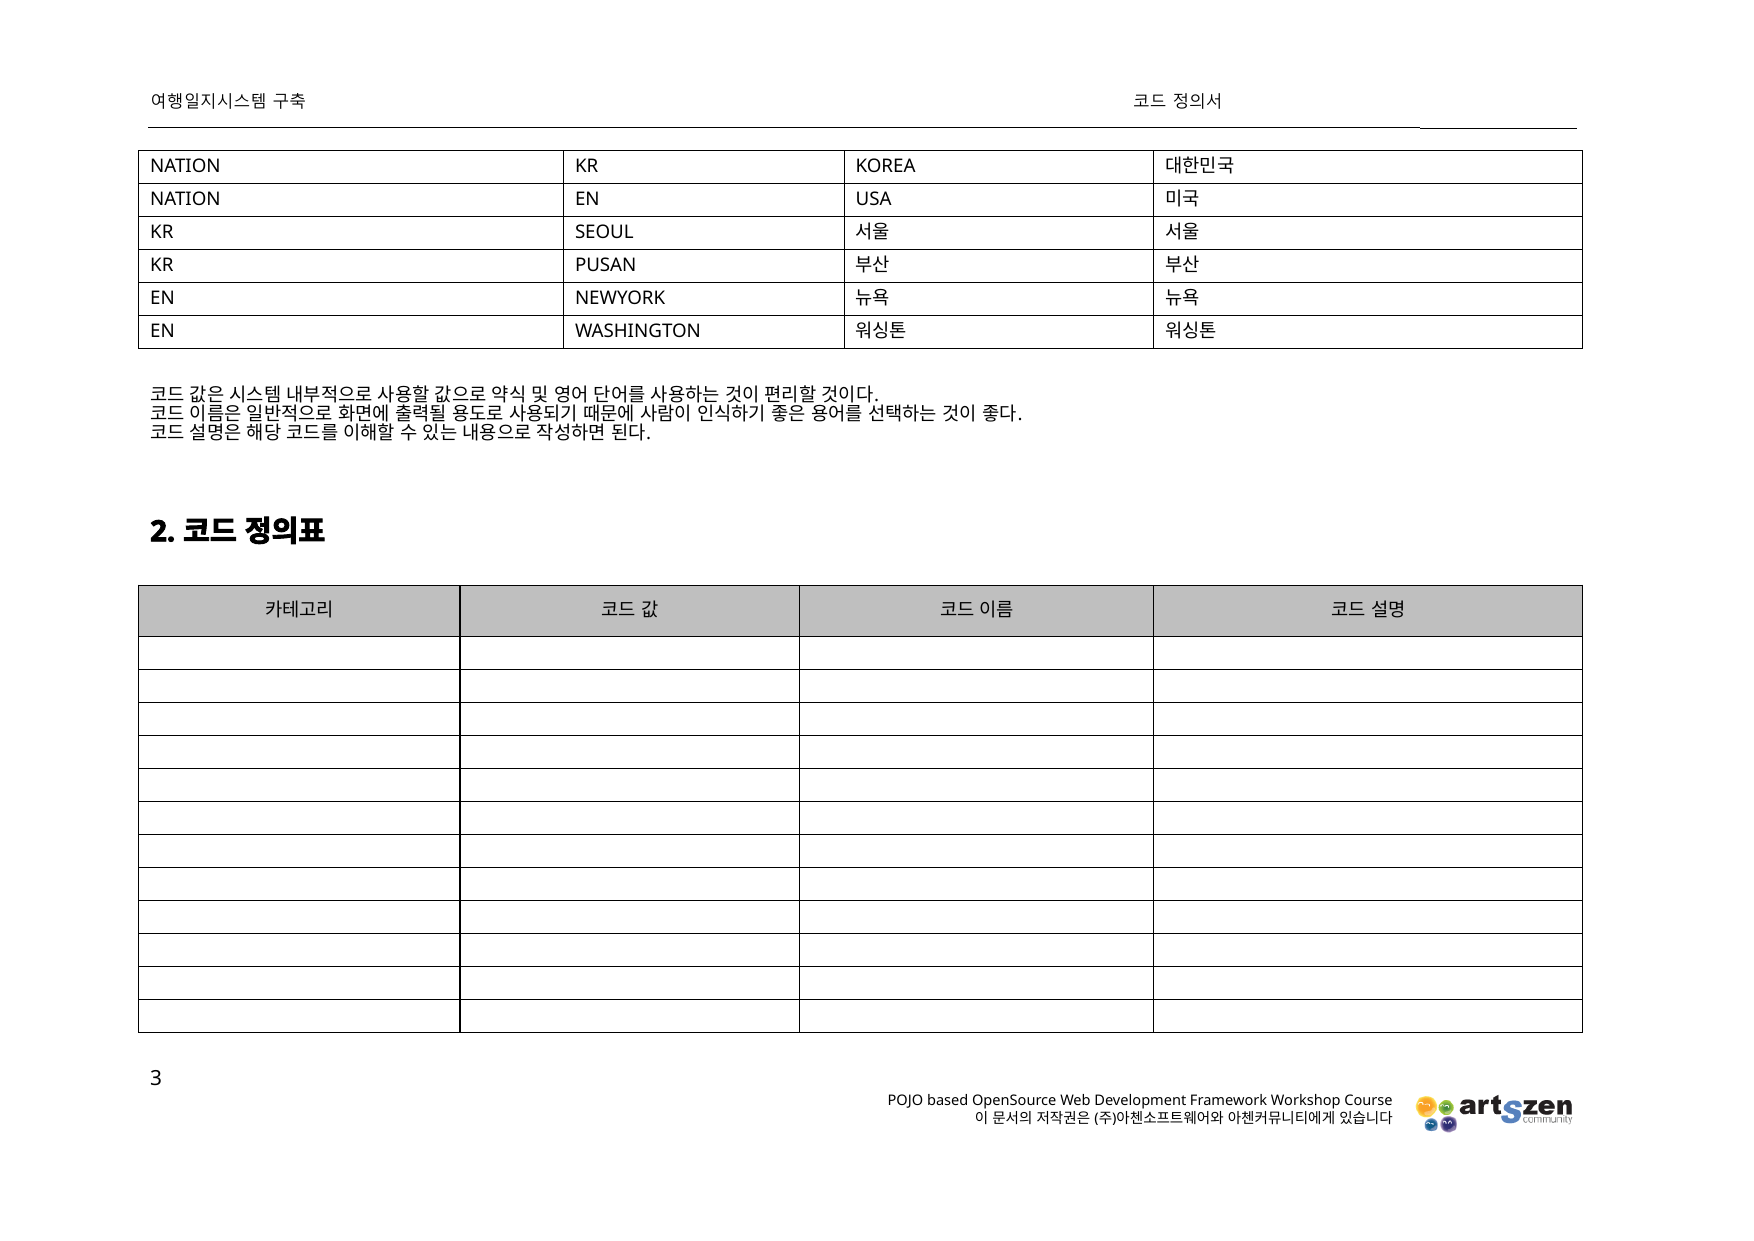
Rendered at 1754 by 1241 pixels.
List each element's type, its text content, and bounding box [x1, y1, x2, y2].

table_cell [800, 1000, 1153, 1032]
table_cell [461, 868, 799, 900]
table_cell [139, 967, 459, 999]
table_cell [461, 637, 799, 669]
table_cell [461, 934, 799, 966]
table_cell [461, 769, 799, 801]
table_cell USA [845, 184, 1153, 216]
table_cell [1154, 802, 1582, 834]
table_cell [139, 1000, 459, 1032]
table_cell [139, 769, 459, 801]
table_cell [139, 934, 459, 966]
table_cell 미국 [1154, 184, 1582, 216]
table_cell [800, 802, 1153, 834]
table_cell [800, 934, 1153, 966]
table_cell [461, 736, 799, 768]
table_cell WASHINGTON [564, 316, 844, 348]
table_header 코드 설명 [1154, 586, 1582, 636]
text 코드 값은 시스템 내부적으로 사용할 값으로 약식 및 영어 단어를 사용하는 것이 편리할 것이다. [150, 387, 1577, 405]
table_cell [1154, 934, 1582, 966]
table_cell [461, 967, 799, 999]
table_cell [1154, 1000, 1582, 1032]
text 2. 코드 정의표 [150, 518, 1577, 547]
table_cell [800, 901, 1153, 933]
table_cell 부산 [1154, 250, 1582, 282]
table_cell [1154, 835, 1582, 867]
table_cell [800, 670, 1153, 702]
table_header 코드 이름 [800, 586, 1153, 636]
table_cell 부산 [845, 250, 1153, 282]
table_cell EN [564, 184, 844, 216]
table_cell [139, 835, 459, 867]
table_cell 워싱톤 [1154, 316, 1582, 348]
table_cell NATION [139, 184, 563, 216]
table_cell [1154, 670, 1582, 702]
table_cell [1154, 769, 1582, 801]
table_header 카테고리 [139, 586, 459, 636]
text 코드 설명은 해당 코드를 이해할 수 있는 내용으로 작성하면 된다. [150, 424, 1577, 443]
table_cell [1154, 703, 1582, 735]
table_cell [1154, 967, 1582, 999]
table_cell EN [139, 316, 563, 348]
table_cell [139, 703, 459, 735]
table_cell [139, 670, 459, 702]
table_cell [1154, 637, 1582, 669]
table_cell EN [139, 283, 563, 315]
table_cell [1154, 901, 1582, 933]
table_cell 서울 [1154, 217, 1582, 249]
table_cell [139, 637, 459, 669]
table_cell [1154, 868, 1582, 900]
table_cell [461, 835, 799, 867]
table_cell [461, 802, 799, 834]
table_cell [461, 703, 799, 735]
text 코드 이름은 일반적으로 화면에 출력될 용도로 사용되기 때문에 사람이 인식하기 좋은 용어를 선택하는 것이 좋다. [150, 405, 1577, 424]
table_cell 워싱톤 [845, 316, 1153, 348]
table_cell 뉴욕 [1154, 283, 1582, 315]
table_cell [800, 637, 1153, 669]
table_cell NEWYORK [564, 283, 844, 315]
table_cell KR [139, 217, 563, 249]
table_cell KR [564, 151, 844, 183]
table_cell [139, 868, 459, 900]
table_cell SEOUL [564, 217, 844, 249]
table_cell [461, 1000, 799, 1032]
table_cell [800, 868, 1153, 900]
picture [1412, 1091, 1577, 1137]
table_header 코드 값 [461, 586, 799, 636]
table_cell [139, 736, 459, 768]
table_cell [139, 901, 459, 933]
table_cell [800, 967, 1153, 999]
table_cell PUSAN [564, 250, 844, 282]
table_cell KR [139, 250, 563, 282]
table_cell [461, 901, 799, 933]
table_cell [800, 703, 1153, 735]
table_cell 대한민국 [1154, 151, 1582, 183]
table_cell [800, 769, 1153, 801]
table_cell [800, 835, 1153, 867]
table_cell [800, 736, 1153, 768]
table_cell [461, 670, 799, 702]
table_cell KOREA [845, 151, 1153, 183]
table_cell NATION [139, 151, 563, 183]
table_cell [1154, 736, 1582, 768]
table_cell 뉴욕 [845, 283, 1153, 315]
table_cell 서울 [845, 217, 1153, 249]
table_cell [139, 802, 459, 834]
